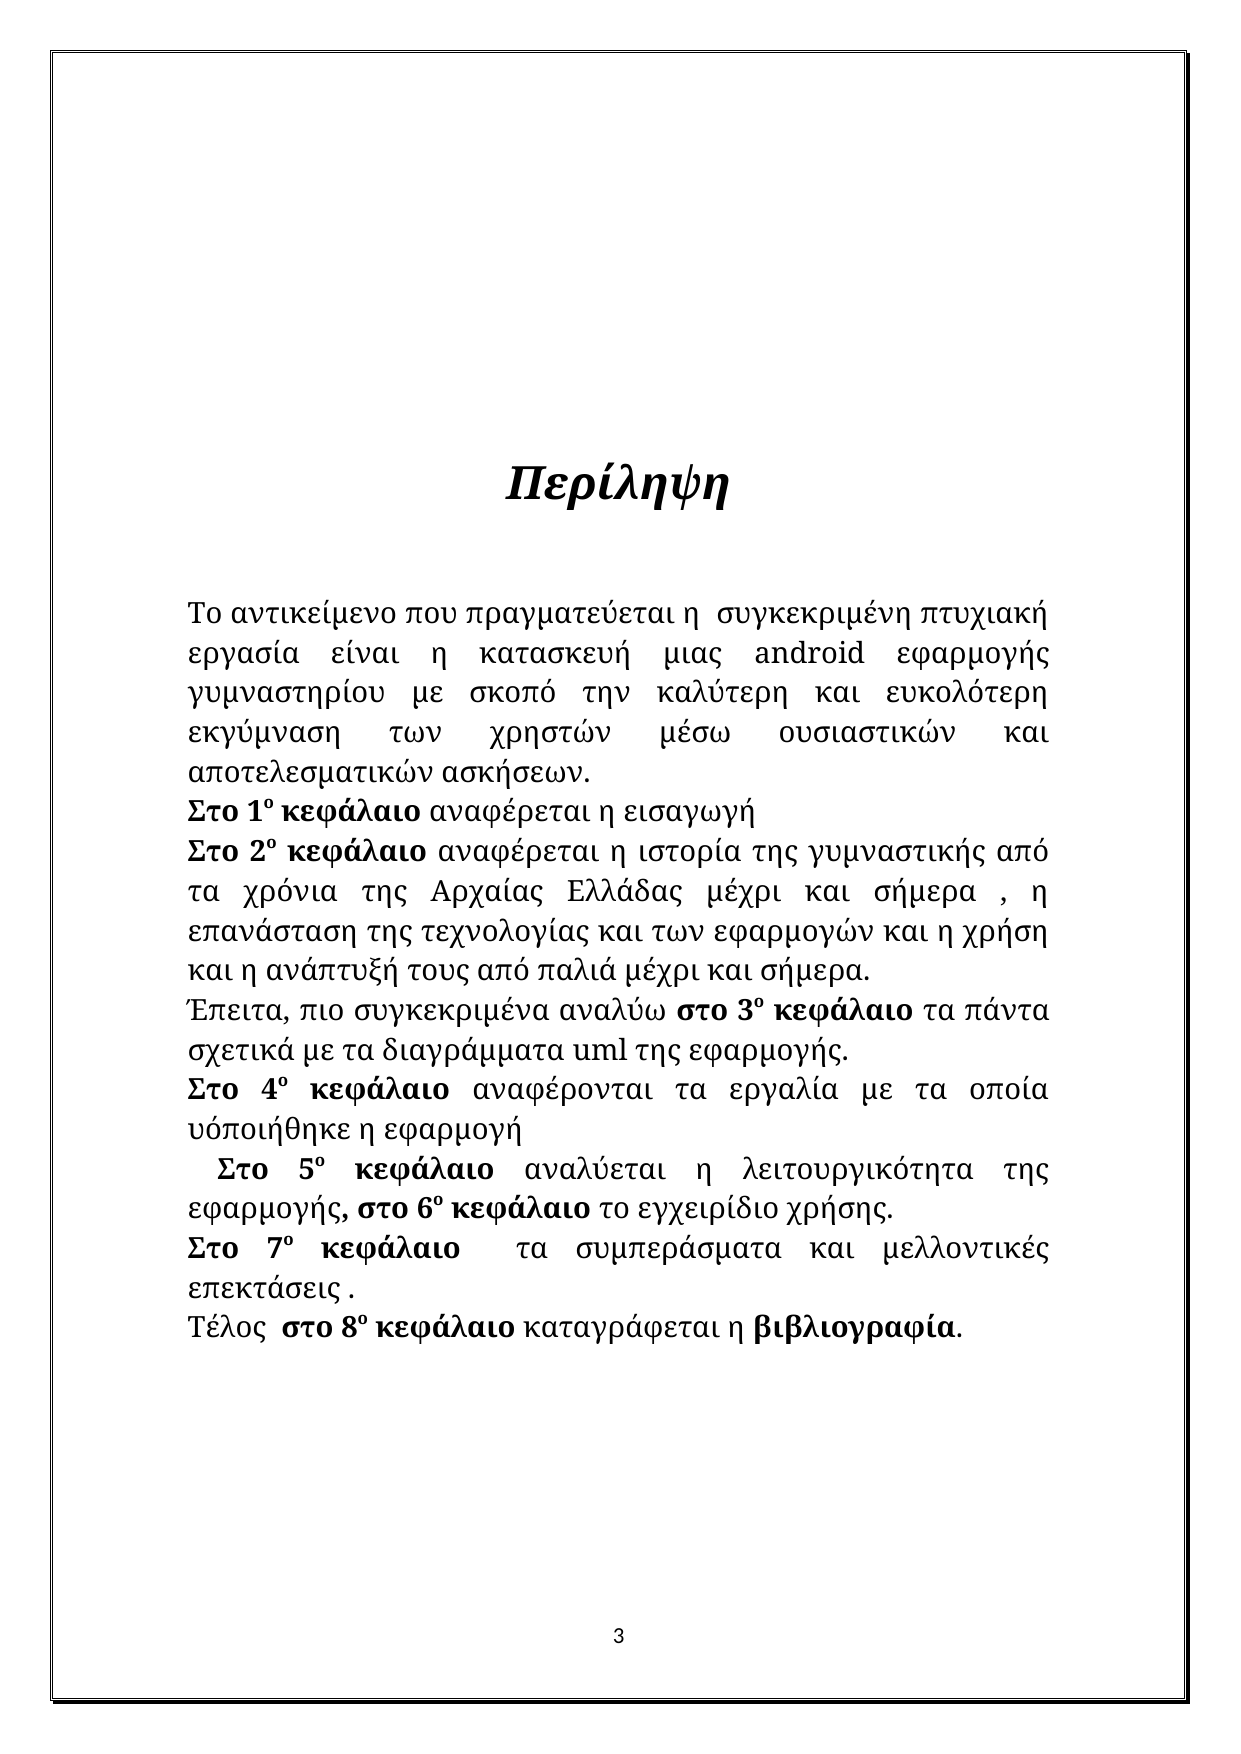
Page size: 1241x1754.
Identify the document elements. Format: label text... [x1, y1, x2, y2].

text Στο 1ο κεφάλαιο αναφέρεται η εισαγωγή [187, 791, 1049, 830]
text Στο 5ο κεφάλαιο αναλύεται η λειτουργικότητα της εφαρμογής, στο 6ο κεφάλαιο το εγχειρίδιο χρήσης. [187, 1148, 1049, 1227]
text Περίληψη [187, 451, 1049, 513]
text Στο 7ο κεφάλαιο τα συμπεράσματα και μελλοντικές επεκτάσεις . [187, 1227, 1049, 1307]
text Στο 4ο κεφάλαιο αναφέρονται τα εργαλία με τα οποία υόποιήθηκε η εφαρμογή [187, 1068, 1049, 1148]
text Έπειτα, πιο συγκεκριμένα αναλύω στο 3ο κεφάλαιο τα πάντα σχετικά με τα διαγράμματα uml της εφαρμογής. [187, 989, 1049, 1068]
text Τέλος στο 8ο κεφάλαιο καταγράφεται η βιβλιογραφία. [187, 1307, 1049, 1346]
text Το αντικείμενο που πραγματεύεται η συγκεκριμένη πτυχιακή εργασία είναι η κατασκευή μιας android εφαρμογής γυμναστηρίου με σκοπό την καλύτερη και ευκολότερη εκγύμναση των χρηστών μέσω ουσιαστικών και αποτελεσματικών ασκήσεων. [187, 592, 1049, 791]
text Στο 2ο κεφάλαιο αναφέρεται η ιστορία της γυμναστικής από τα χρόνια της Αρχαίας Ελλάδας μέχρι και σήμερα , η επανάσταση της τεχνολογίας και των εφαρμογών και η χρήση και η ανάπτυξή τους από παλιά μέχρι και σήμερα. [187, 830, 1049, 989]
